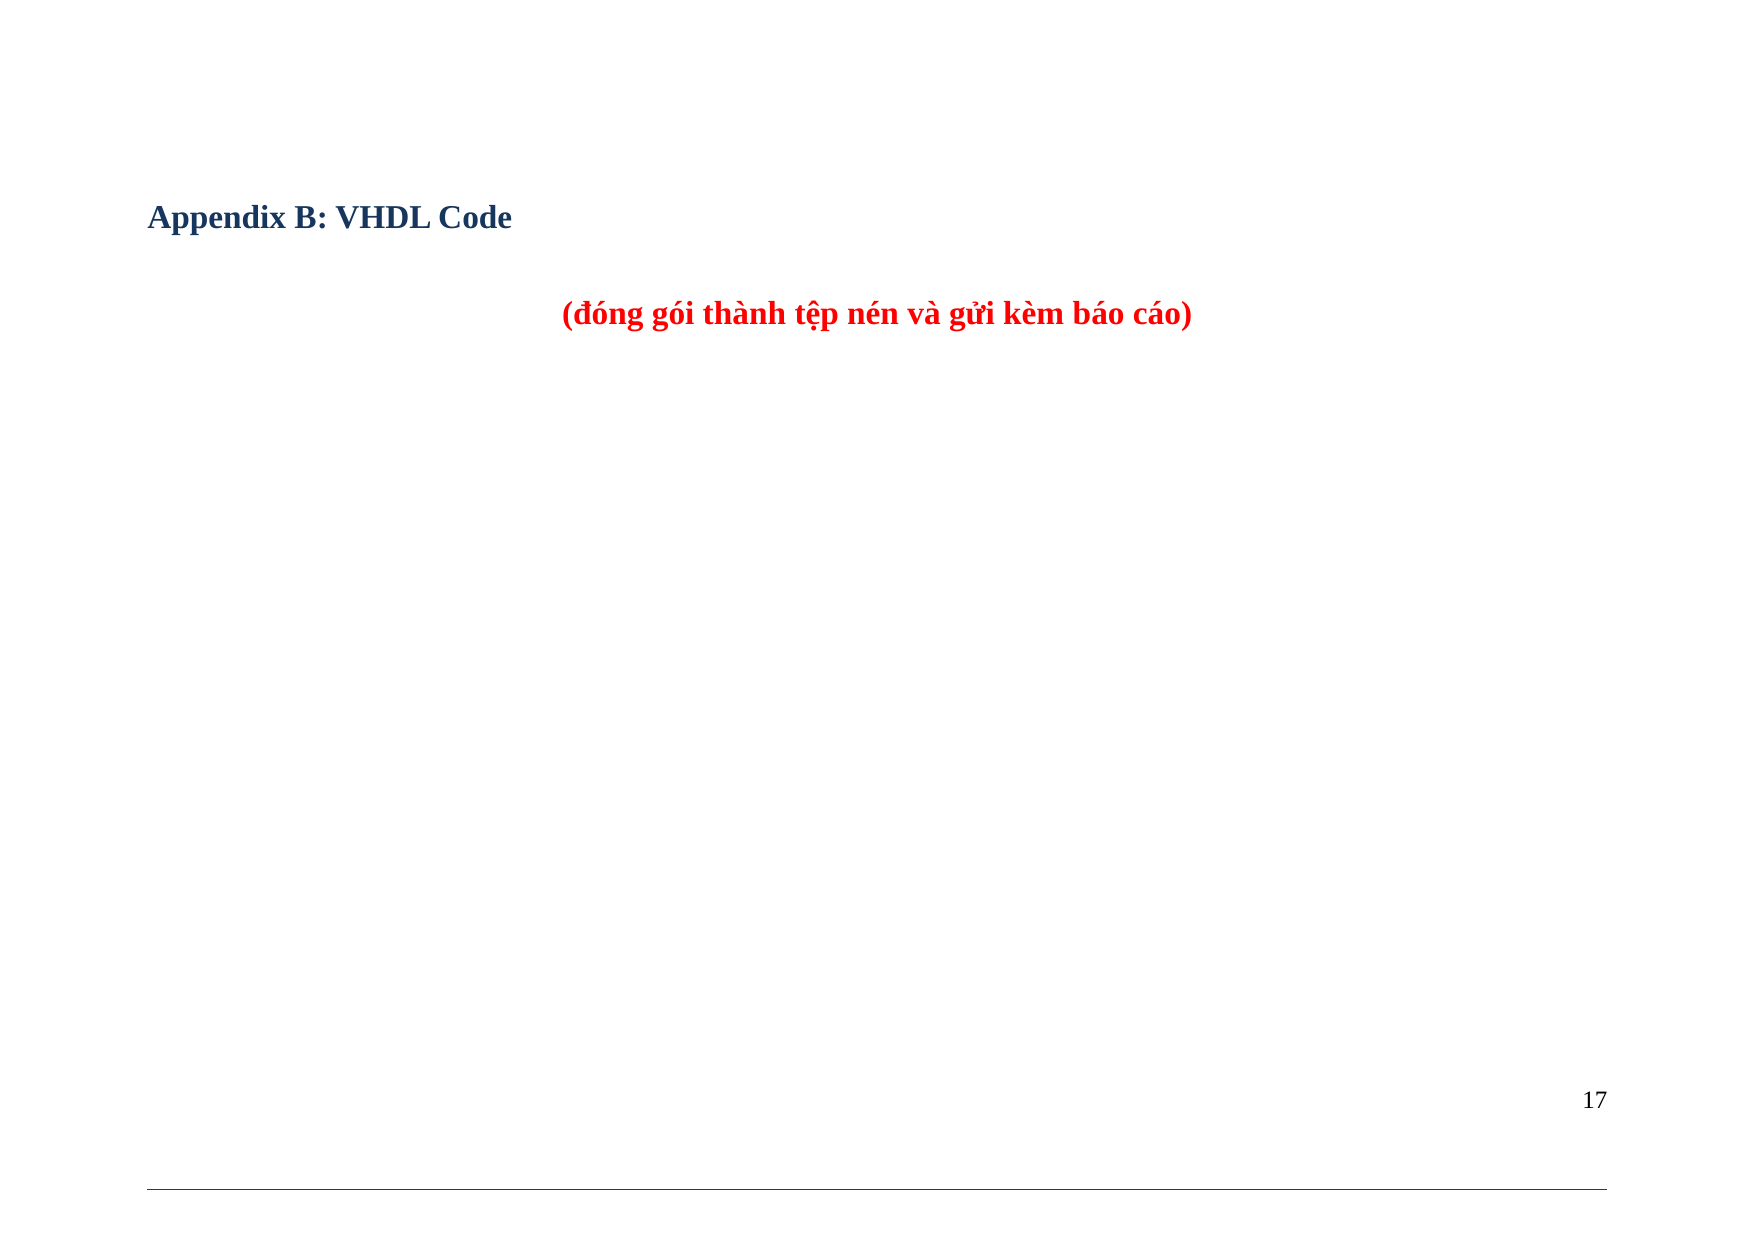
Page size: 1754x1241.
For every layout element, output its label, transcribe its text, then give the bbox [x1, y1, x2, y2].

title (đóng gói thành tệp nén và gửi kèm báo cáo) [147, 293, 1607, 331]
title Appendix B: VHDL Code [147, 197, 1607, 235]
